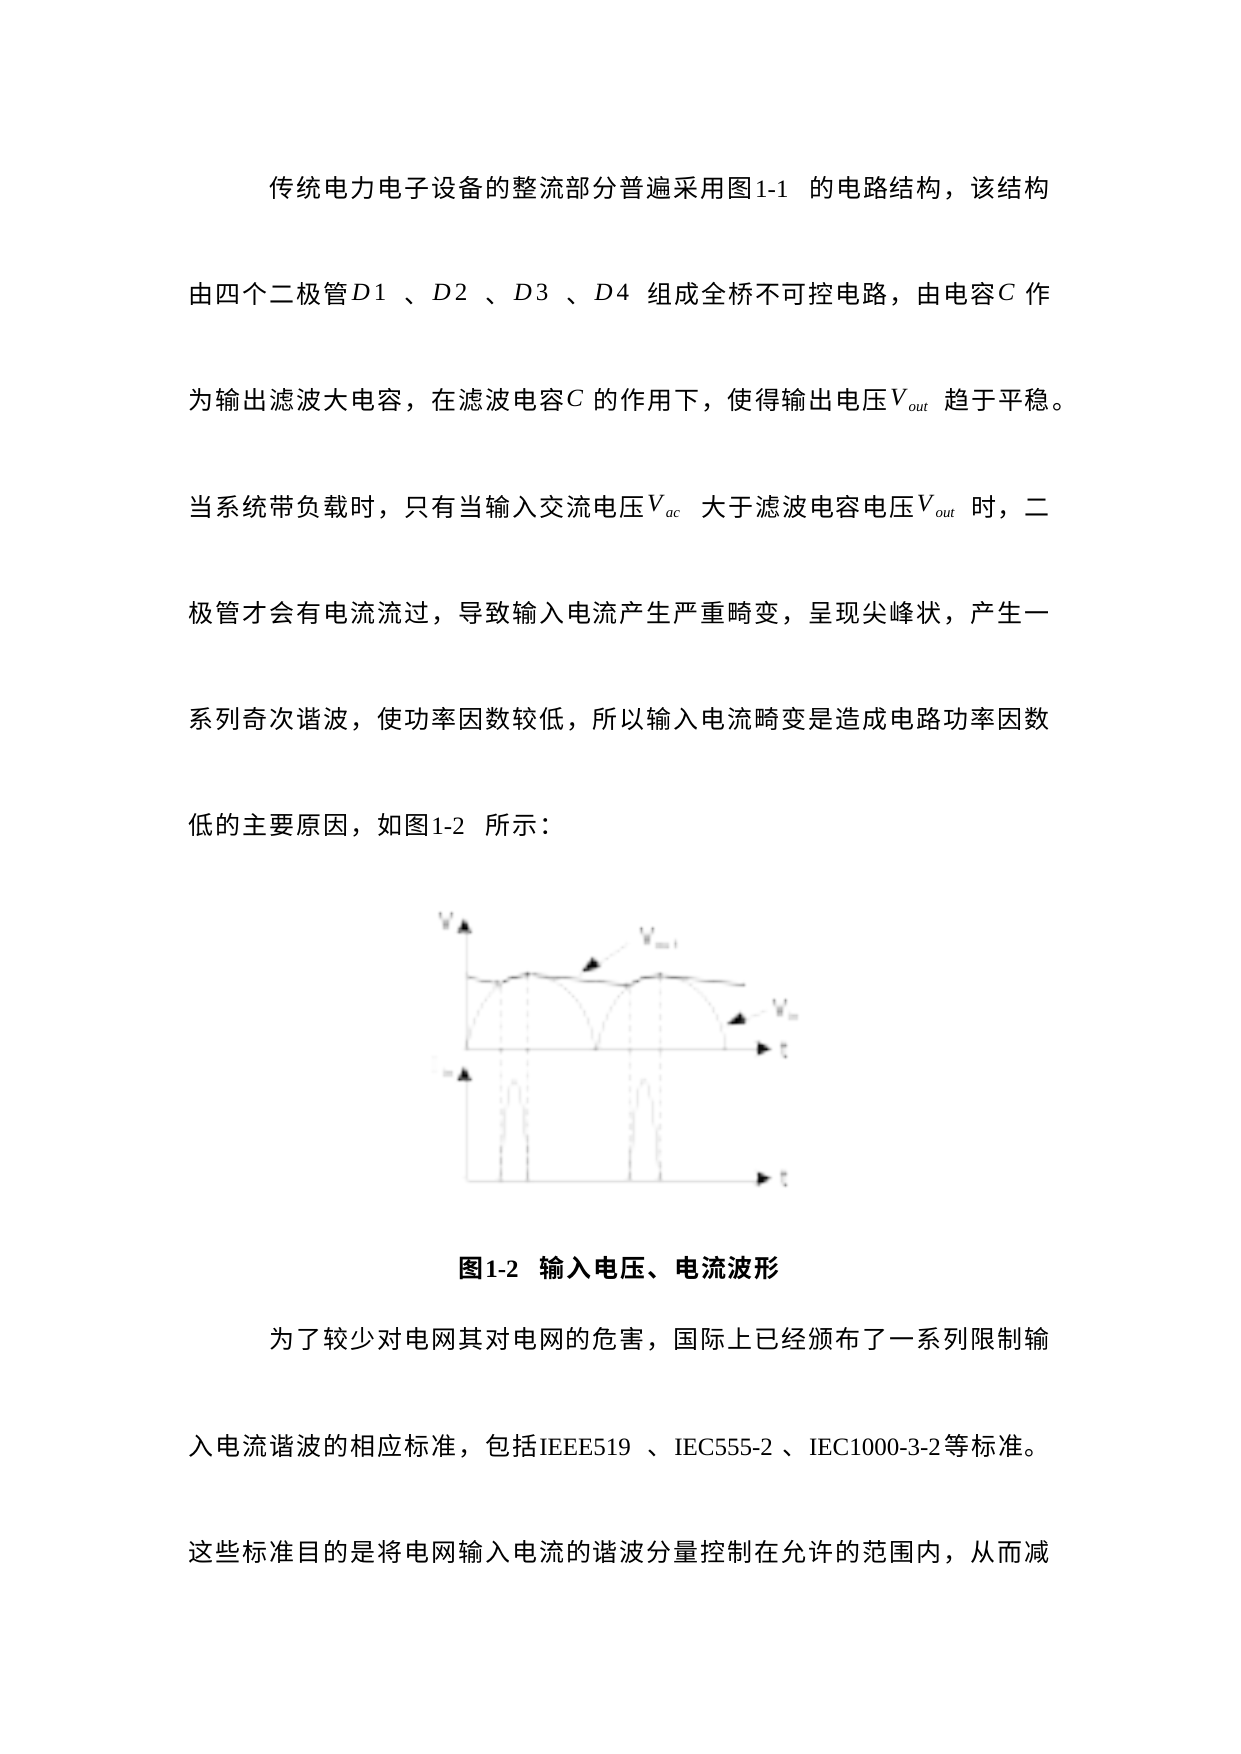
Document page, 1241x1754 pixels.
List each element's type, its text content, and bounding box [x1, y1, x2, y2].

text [188, 1302, 1052, 1586]
text 图1-2 输入电压、电流波形 [188, 1232, 1052, 1302]
text 传统电力电子设备的整流部分普遍采用图1-1的电路结构，该结构由四个二极管、、、组成全桥不可控电路，由电容作为输出滤波大电容，在滤波电容的作用下，使得输出电压趋于平稳。当系统带负载时，只有当输入交流电压大于滤波电容电压时，二极管才会有电流流过，导致输入电流产生严重畸变，呈现尖峰状，产生一系列奇次谐波，使功率因数较低，所以输入电流畸变是造成电路功率因数低的主要原因，如图1-2所示： [188, 151, 1052, 859]
